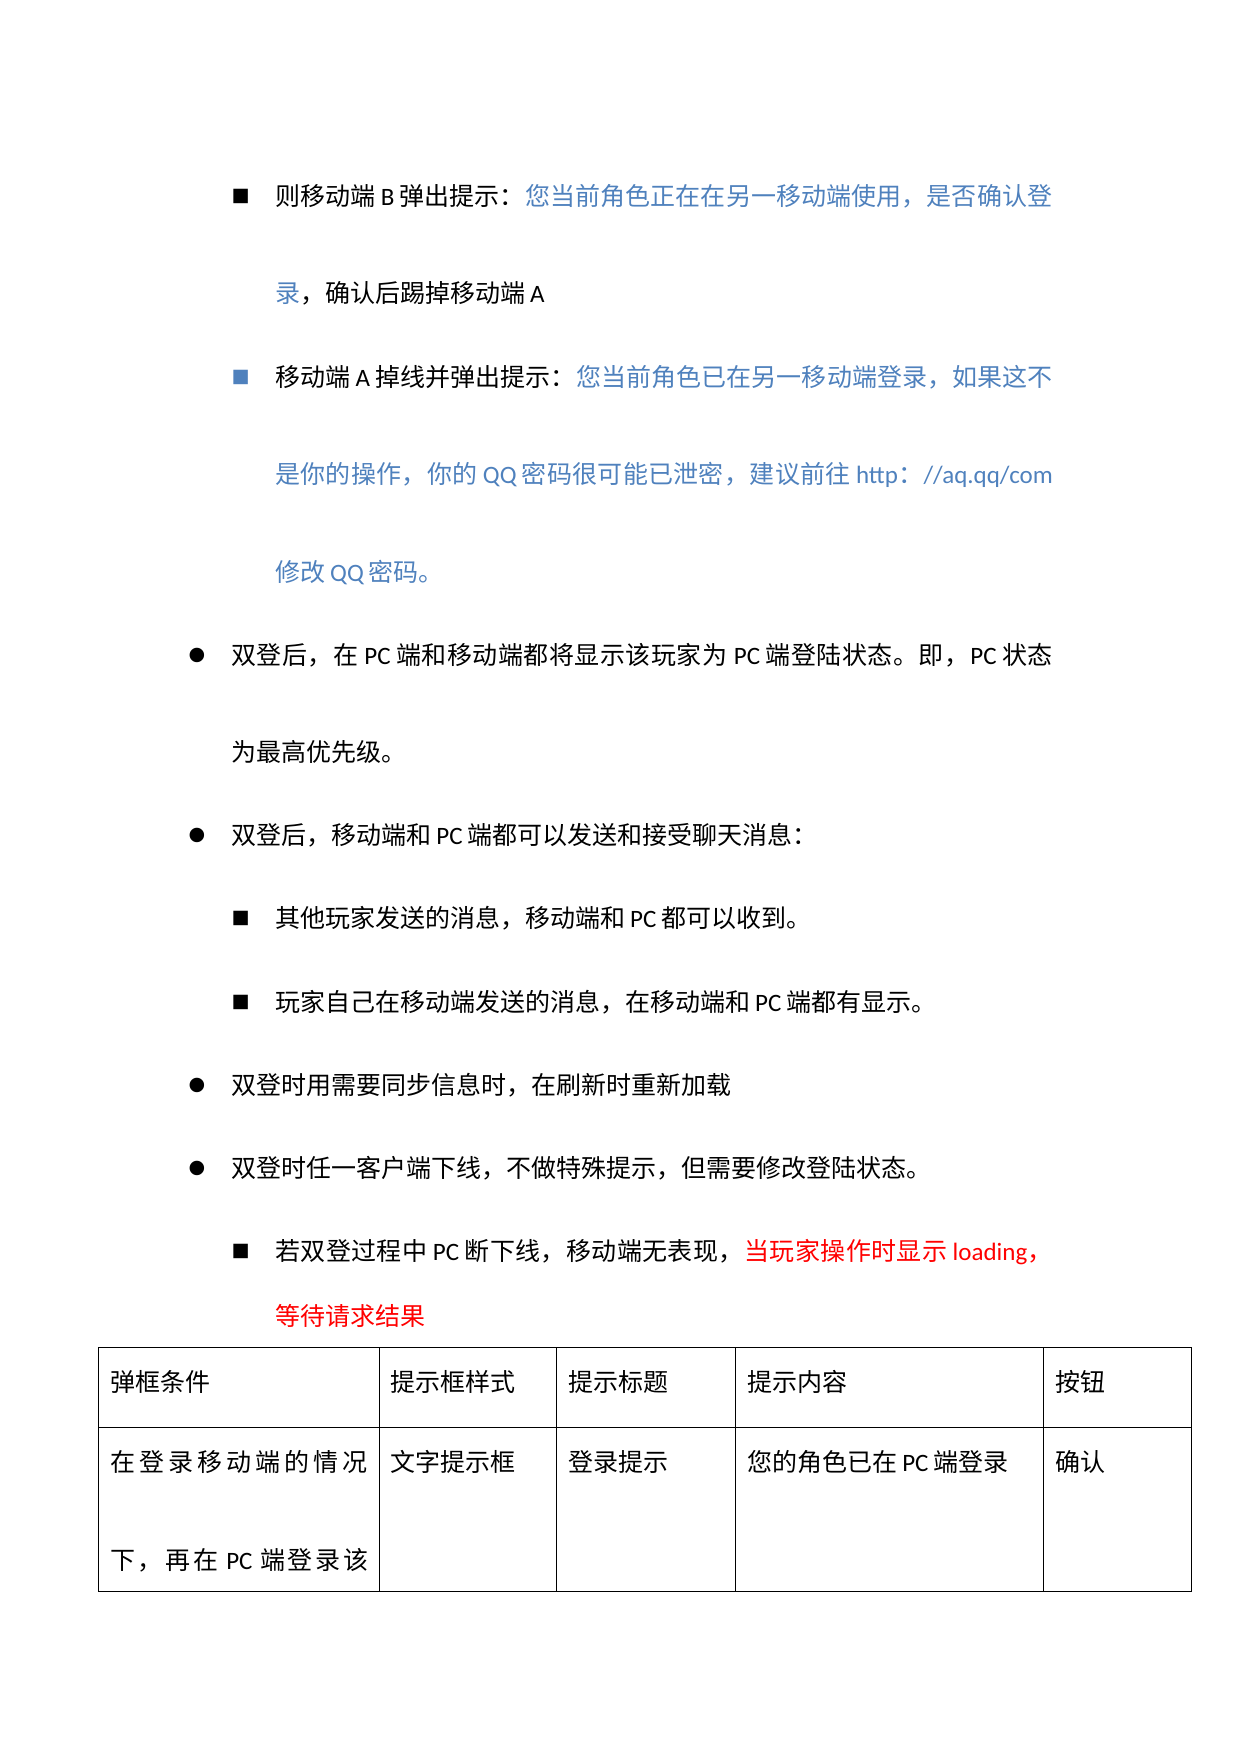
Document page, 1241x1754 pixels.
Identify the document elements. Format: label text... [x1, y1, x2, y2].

table_header 提示框样式 [380, 1348, 556, 1427]
table_cell 文字提示框 [380, 1428, 556, 1591]
table_header 提示内容 [736, 1348, 1043, 1427]
list 玩家自己在移动端发送的消息，在移动端和PC端都有显示。 [231, 968, 1053, 1033]
list 双登时任一客户端下线，不做特殊提示，但需要修改登陆状态。 [187, 1134, 1053, 1199]
list 移动端A掉线并弹出提示：您当前角色已在另一移动端登录，如果这不是你的操作，你的QQ密码很可能已泄密，建议前往http：//aq.qq/com修改QQ密码。 [231, 343, 1053, 603]
table_header 按钮 [1044, 1348, 1191, 1427]
list 双登后，移动端和PC端都可以发送和接受聊天消息： [187, 801, 1053, 866]
table_cell 确认 [1044, 1428, 1191, 1591]
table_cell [99, 1428, 379, 1591]
list 其他玩家发送的消息，移动端和PC都可以收到。 [231, 884, 1053, 949]
table_header 提示标题 [557, 1348, 735, 1427]
table_cell 您的角色已在PC端登录 [736, 1428, 1043, 1591]
list 双登后，在PC端和移动端都将显示该玩家为PC端登陆状态。即，PC状态为最高优先级。 [187, 621, 1053, 783]
table_header 弹框条件 [99, 1348, 379, 1427]
table_cell 登录提示 [557, 1428, 735, 1591]
list 则移动端B弹出提示：您当前角色正在在另一移动端使用，是否确认登录，确认后踢掉移动端A [231, 162, 1053, 324]
list 若双登过程中PC断下线，移动端无表现，当玩家操作时显示loading，等待请求结果 [231, 1217, 1053, 1347]
list 双登时用需要同步信息时，在刷新时重新加载 [187, 1051, 1053, 1116]
